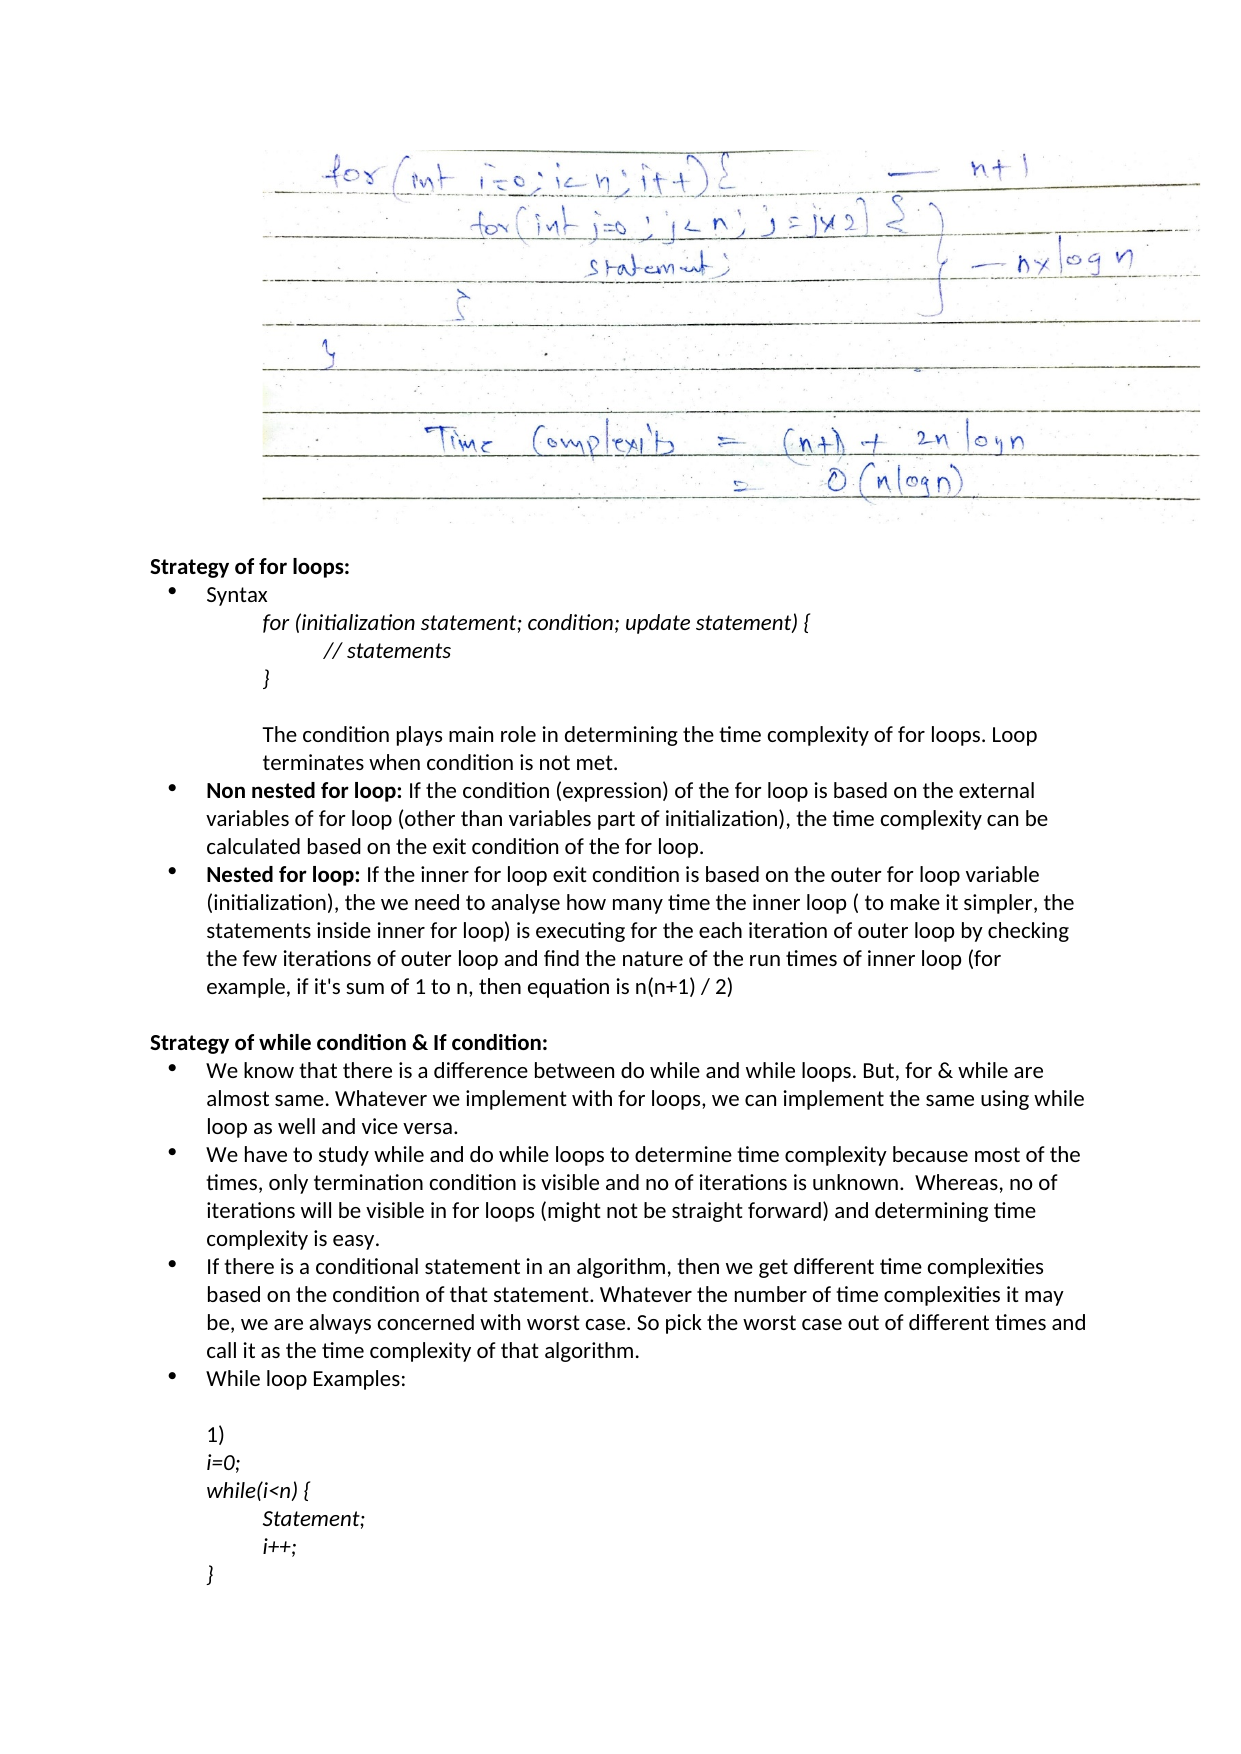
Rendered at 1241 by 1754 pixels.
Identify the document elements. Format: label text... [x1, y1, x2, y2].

text The condition plays main role in determining the time complexity of for loops. Loop terminates when condition is not met. [262, 720, 1090, 776]
list If there is a conditional statement in an algorithm, then we get different time complexities based on the condition of that statement. Whatever the number of time complexities it may be, we are always concerned with worst case. So pick the worst case out of different times and call it as the time complexity of that algorithm. [169, 1252, 1090, 1364]
list Nested for loop: If the inner for loop exit condition is based on the outer for loop variable (initialization), the we need to analyse how many time the inner loop ( to make it simpler, the statements inside inner for loop) is executing for the each iteration of outer loop by checking the few iterations of outer loop and find the nature of the run times of inner loop (for example, if it's sum of 1 to n, then equation is n(n+1) / 2) [169, 860, 1090, 1000]
picture [262, 150, 1200, 524]
text // statements [319, 636, 1090, 664]
text } [206, 1561, 1090, 1588]
text while(i<n) { [206, 1476, 1090, 1504]
list Non nested for loop: If the condition (expression) of the for loop is based on the external variables of for loop (other than variables part of initialization), the time complexity can be calculated based on the exit condition of the for loop. [169, 776, 1090, 860]
text for (initialization statement; condition; update statement) { [262, 608, 1090, 636]
list Syntax [169, 580, 1090, 608]
text i=0; [206, 1448, 1090, 1476]
text Statement; [262, 1504, 1090, 1532]
list We know that there is a difference between do while and while loops. But, for & while are almost same. Whatever we implement with for loops, we can implement the same using while loop as well and vice versa. [169, 1056, 1090, 1140]
text Strategy of while condition & If condition: [150, 1028, 1090, 1056]
list While loop Examples: [169, 1364, 1090, 1392]
text i++; [262, 1532, 1090, 1561]
text Strategy of for loops: [150, 552, 1090, 580]
list We have to study while and do while loops to determine time complexity because most of the times, only termination condition is visible and no of iterations is unknown. Whereas, no of iterations will be visible in for loops (might not be straight forward) and determining time complexity is easy. [169, 1140, 1090, 1252]
text } [262, 664, 1090, 692]
text 1) [206, 1420, 1090, 1448]
